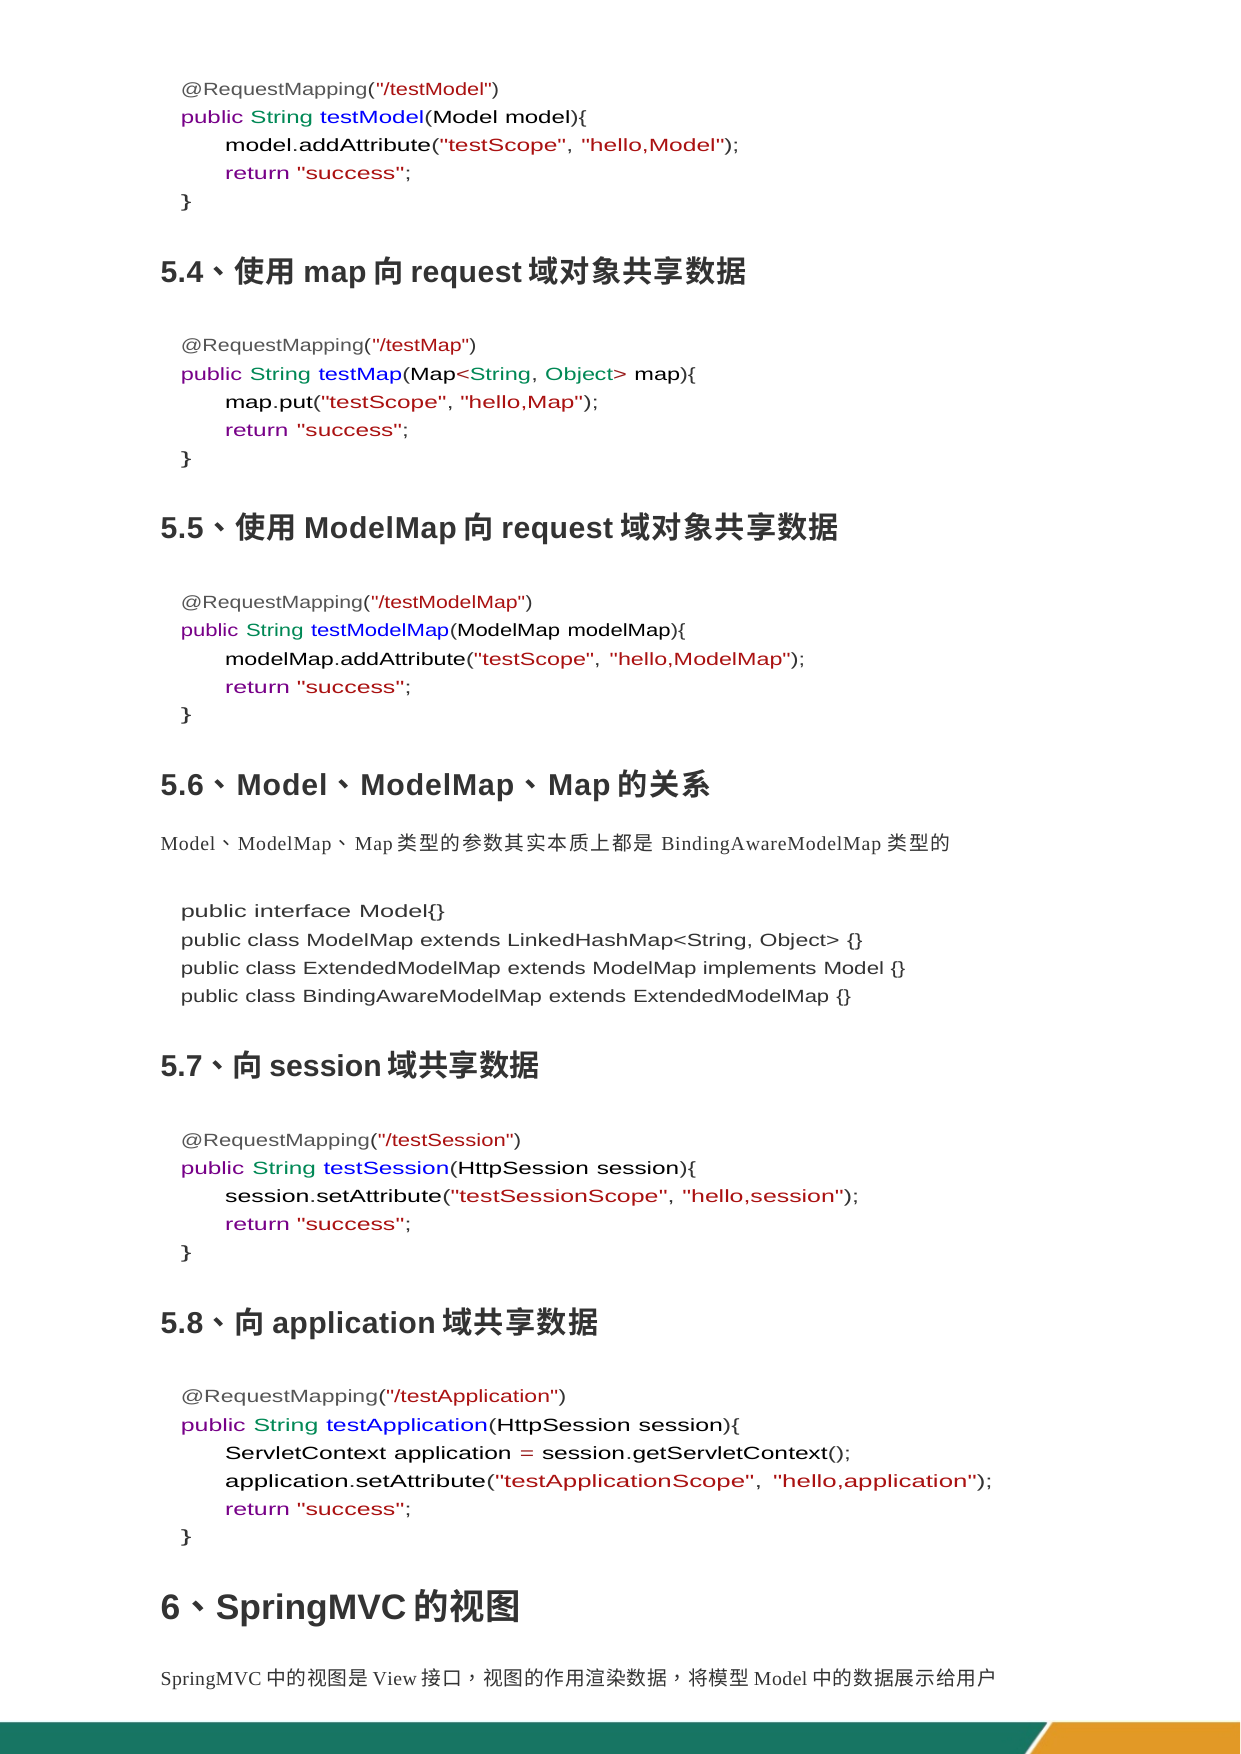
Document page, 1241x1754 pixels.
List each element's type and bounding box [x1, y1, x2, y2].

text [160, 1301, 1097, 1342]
picture [0, 1720, 1241, 1754]
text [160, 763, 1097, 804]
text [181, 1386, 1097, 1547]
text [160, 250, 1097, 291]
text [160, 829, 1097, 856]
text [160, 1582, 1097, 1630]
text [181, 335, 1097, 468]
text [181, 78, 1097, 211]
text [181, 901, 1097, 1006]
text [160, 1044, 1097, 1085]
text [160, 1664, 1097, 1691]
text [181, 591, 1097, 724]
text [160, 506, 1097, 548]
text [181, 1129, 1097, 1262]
